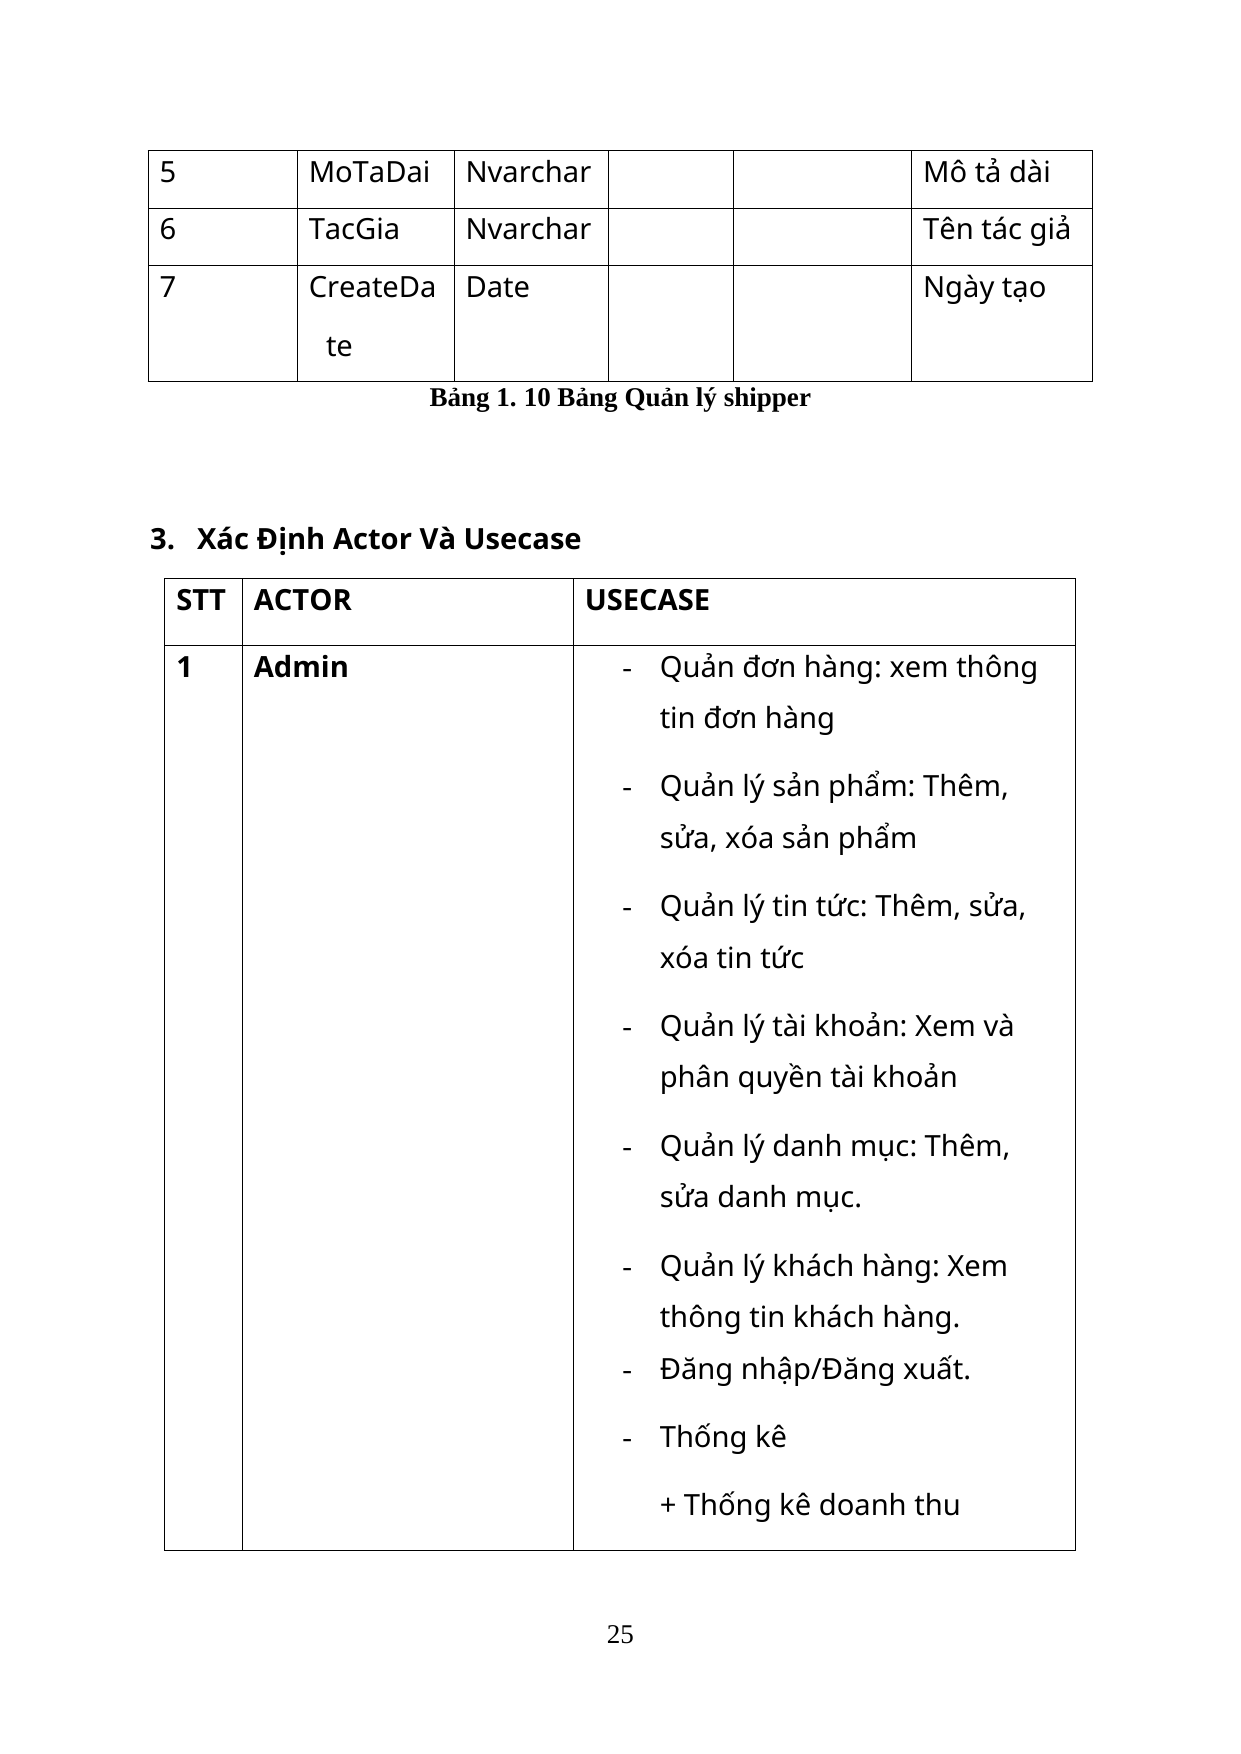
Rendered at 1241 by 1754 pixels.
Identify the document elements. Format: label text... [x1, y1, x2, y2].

table_cell [609, 209, 733, 265]
table_cell [609, 266, 733, 381]
table_cell 5 [149, 151, 297, 207]
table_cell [574, 646, 1075, 1550]
table_cell Admin [243, 646, 573, 1550]
table_header STT [165, 579, 242, 645]
table_cell 1 [165, 646, 242, 1550]
text Bảng 1. 10 Bảng Quản lý shipper [150, 382, 1090, 413]
table_cell 7 [149, 266, 297, 381]
list Xác Định Actor Và Usecase [150, 519, 1090, 558]
table_cell CreateDate [298, 266, 454, 381]
table_cell Date [455, 266, 608, 381]
table_cell MoTaDai [298, 151, 454, 207]
table_cell [734, 209, 911, 265]
table_cell [609, 151, 733, 207]
table_cell 6 [149, 209, 297, 265]
table_cell Nvarchar [455, 151, 608, 207]
table_cell Tên tác giả [912, 209, 1092, 265]
table_cell [734, 266, 911, 381]
table_cell [734, 151, 911, 207]
table_cell Nvarchar [455, 209, 608, 265]
table_header USECASE [574, 579, 1075, 645]
table_header ACTOR [243, 579, 573, 645]
table_cell Mô tả dài [912, 151, 1092, 207]
table_cell TacGia [298, 209, 454, 265]
table_cell Ngày tạo [912, 266, 1092, 381]
